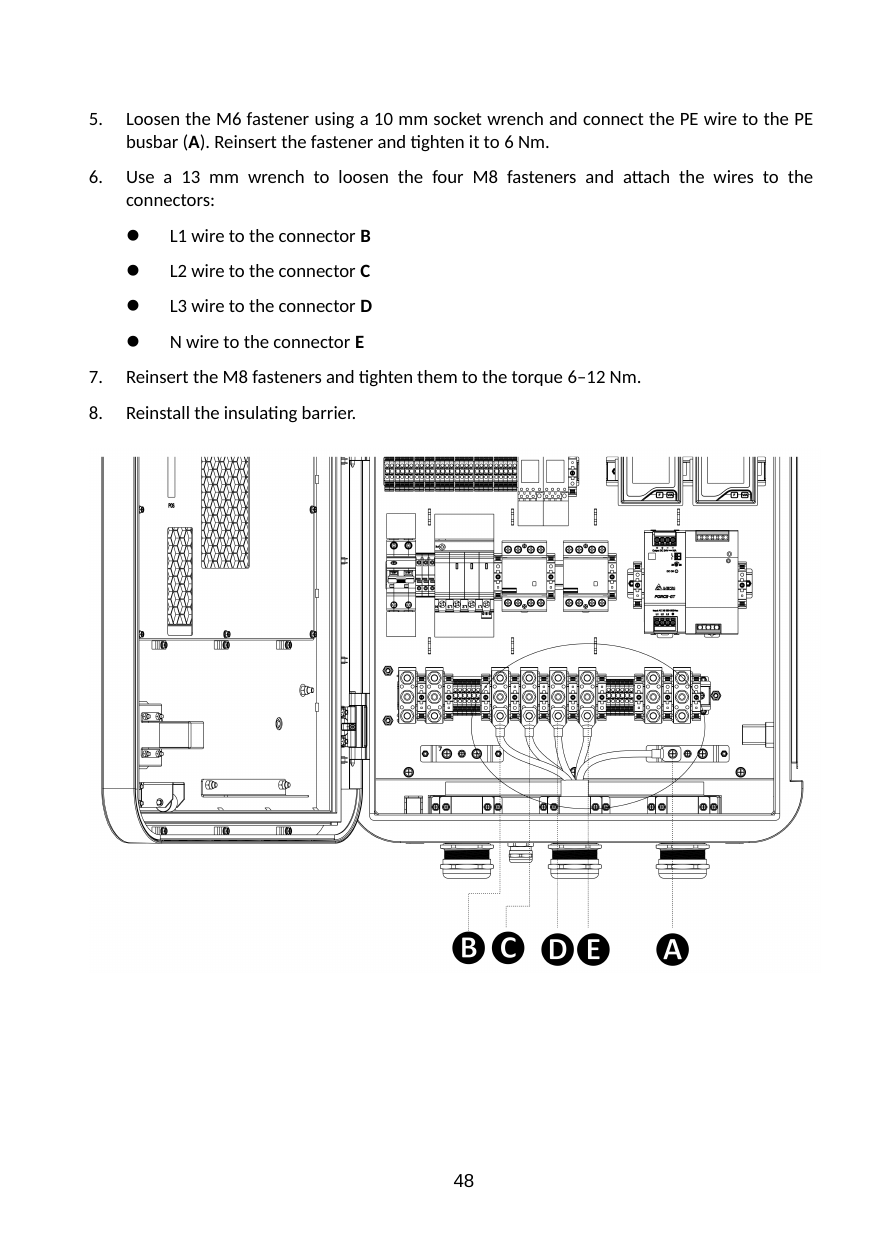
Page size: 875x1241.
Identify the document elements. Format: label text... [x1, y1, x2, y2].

picture [88, 448, 821, 973]
list L3 wire to the connector D [126, 294, 815, 317]
list N wire to the connector E [126, 330, 815, 353]
list Reinsert the M8 fasteners and tighten them to the torque 6–12 Nm. [89, 365, 815, 388]
list L1 wire to the connector B [126, 224, 815, 247]
list Loosen the M6 fastener using a 10 mm socket wrench and connect the PE wire to the PE busbar (A). Reinsert the fastener and tighten it to 6 Nm. [89, 107, 815, 153]
list Reinstall the insulating barrier. [89, 401, 815, 424]
list L2 wire to the connector C [126, 259, 815, 282]
list Use a 13 mm wrench to loosen the four M8 fasteners and attach the wires to the connectors: [89, 165, 815, 211]
